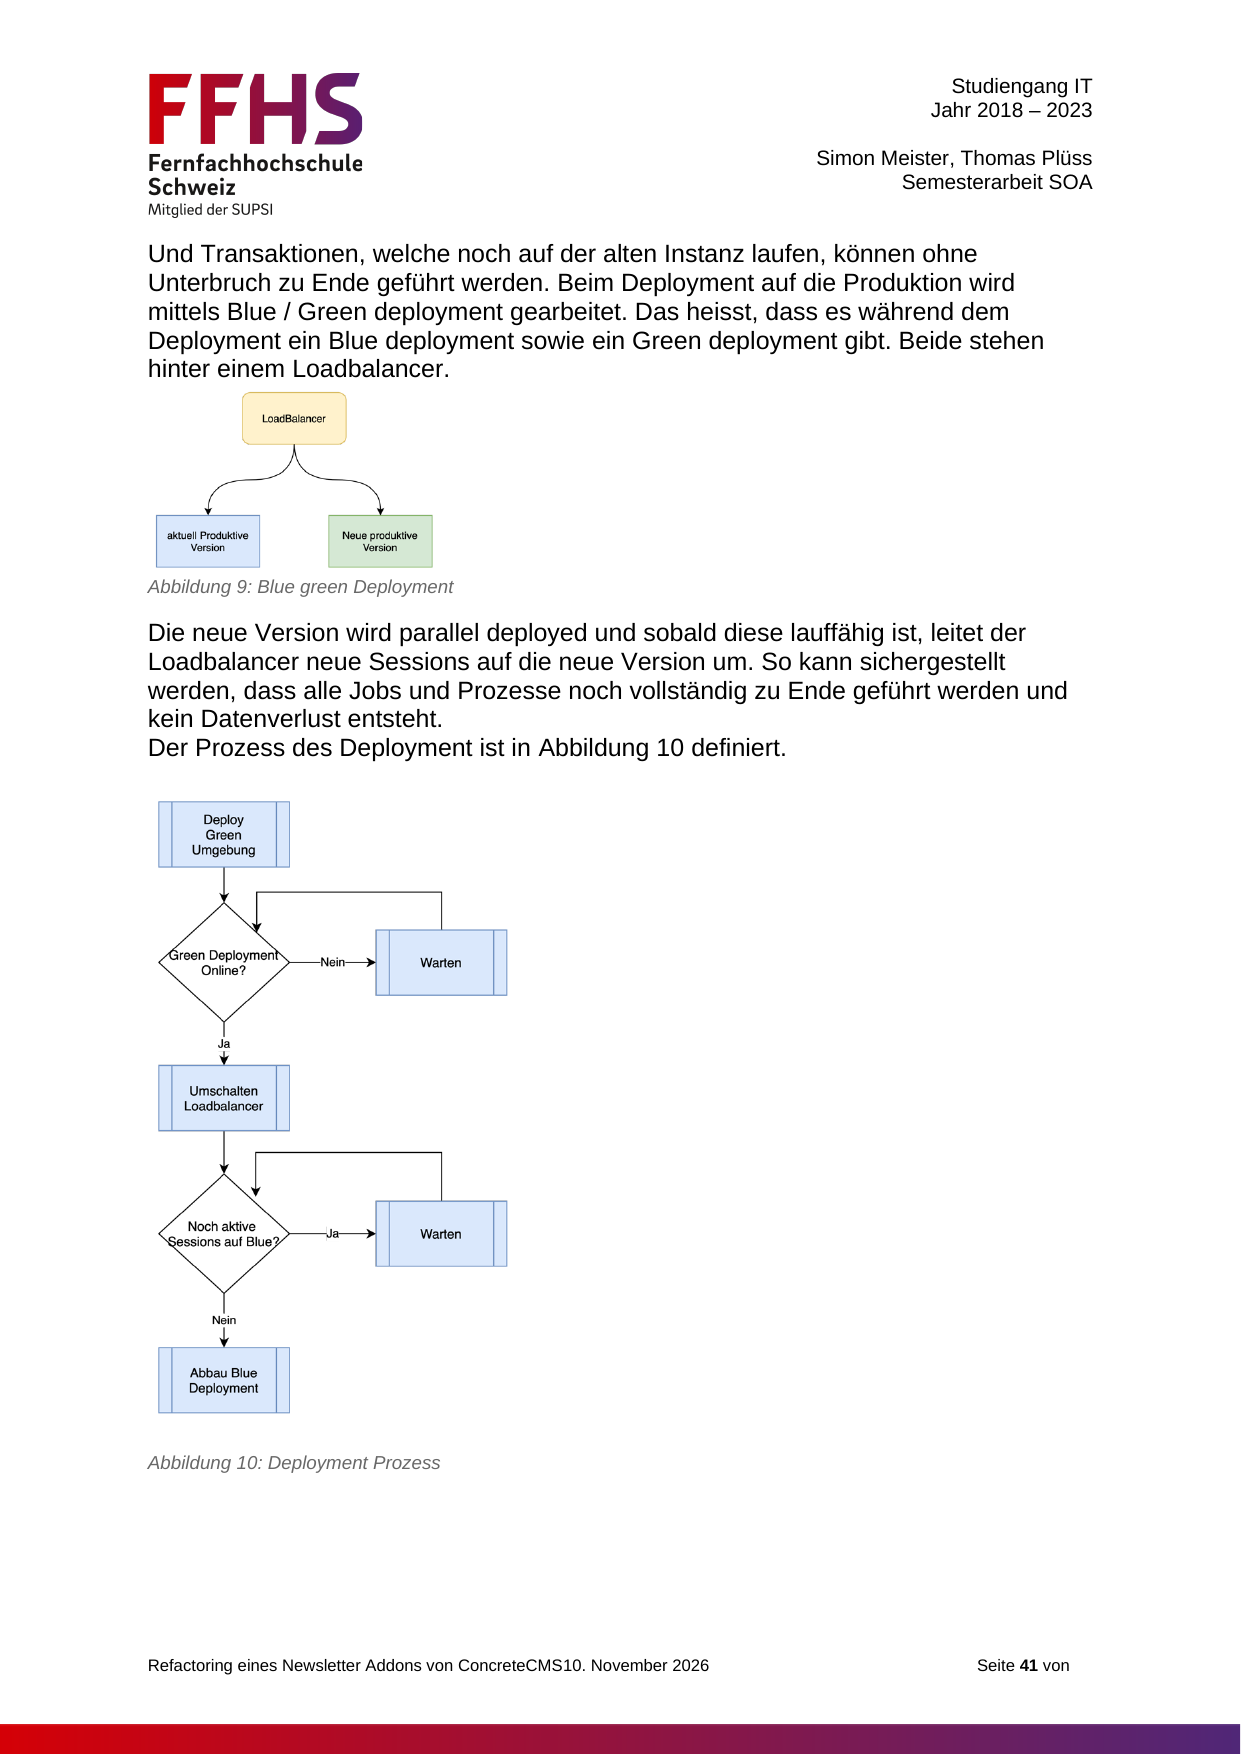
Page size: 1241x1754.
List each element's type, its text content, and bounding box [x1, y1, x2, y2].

picture [147, 790, 518, 1424]
picture [148, 73, 363, 218]
text Die neue Version wird parallel deployed und sobald diese lauffähig ist, leitet der Loadbalancer neue Sessions auf die neue Version um. So kann sichergestellt werden, dass alle Jobs und Prozesse noch vollständig zu Ende geführt werden und kein Datenverlust entsteht. [148, 618, 1092, 733]
text Und Transaktionen, welche noch auf der alten Instanz laufen, können ohne Unterbruch zu Ende geführt werden. Beim Deployment auf die Produktion wird mittels Blue / Green deployment gearbeitet. Das heisst, dass es während dem Deployment ein Blue deployment sowie ein Green deployment gibt. Beide stehen hinter einem Loadbalancer. [148, 239, 1092, 383]
text Der Prozess des Deployment ist in Abbildung 9 definiert. [148, 733, 1092, 762]
picture [0, 1724, 1241, 1754]
picture [147, 383, 441, 576]
